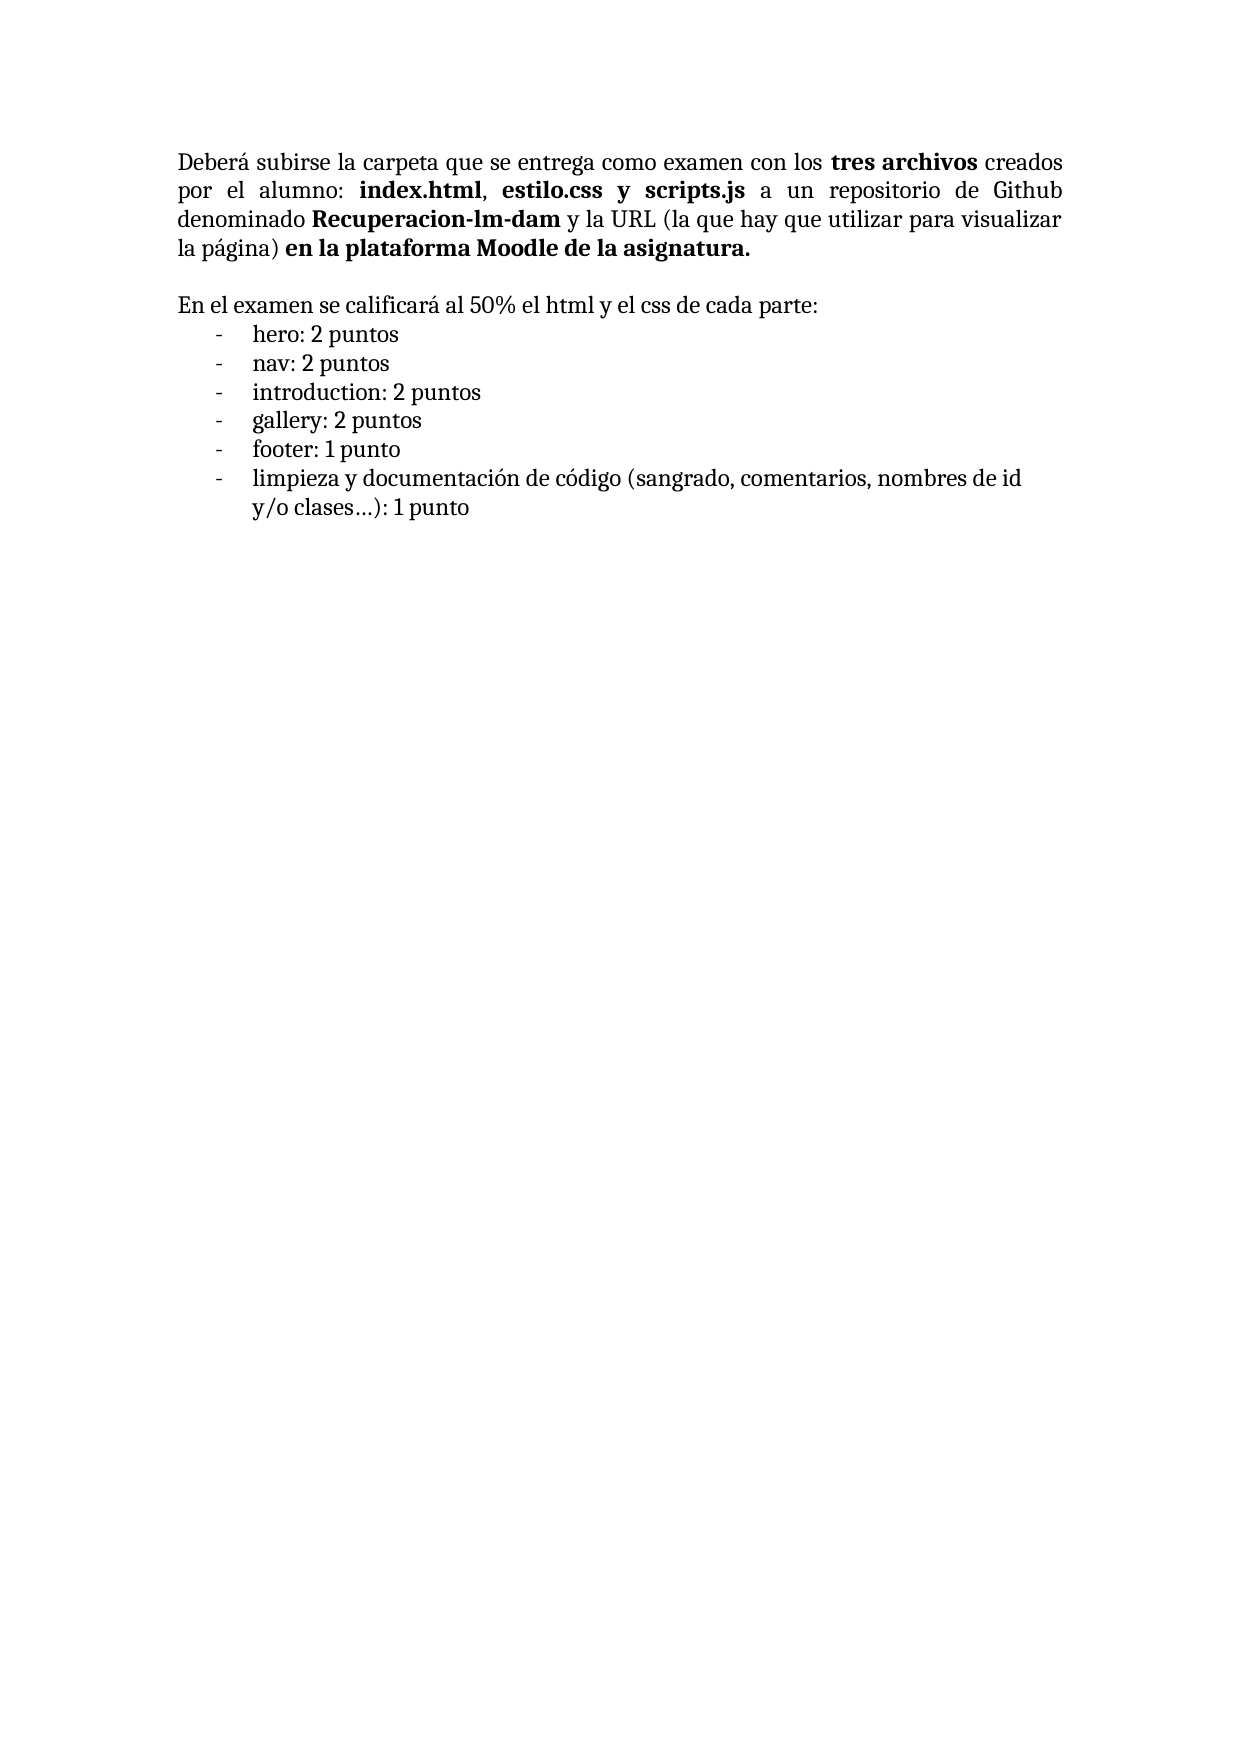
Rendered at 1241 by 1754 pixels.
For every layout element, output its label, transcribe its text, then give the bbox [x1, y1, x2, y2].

list footer: 1 punto [215, 435, 1063, 464]
list hero: 2 puntos [215, 320, 1063, 349]
list nav: 2 puntos [215, 349, 1063, 378]
list introduction: 2 puntos [215, 378, 1063, 406]
list gallery: 2 puntos [215, 406, 1063, 435]
text Deberá subirse la carpeta que se entrega como examen con los tres archivos creados por el alumno: index.html, estilo.css y scripts.js a un repositorio de Github denominado Recuperacion-lm-dam y la URL (la que hay que utilizar para visualizar la página) en la plataforma Moodle de la asignatura. [177, 148, 1063, 263]
text En el examen se calificará al 50% el html y el css de cada parte: [177, 291, 1063, 320]
list limpieza y documentación de código (sangrado, comentarios, nombres de id y/o clases…): 1 punto [215, 464, 1063, 521]
